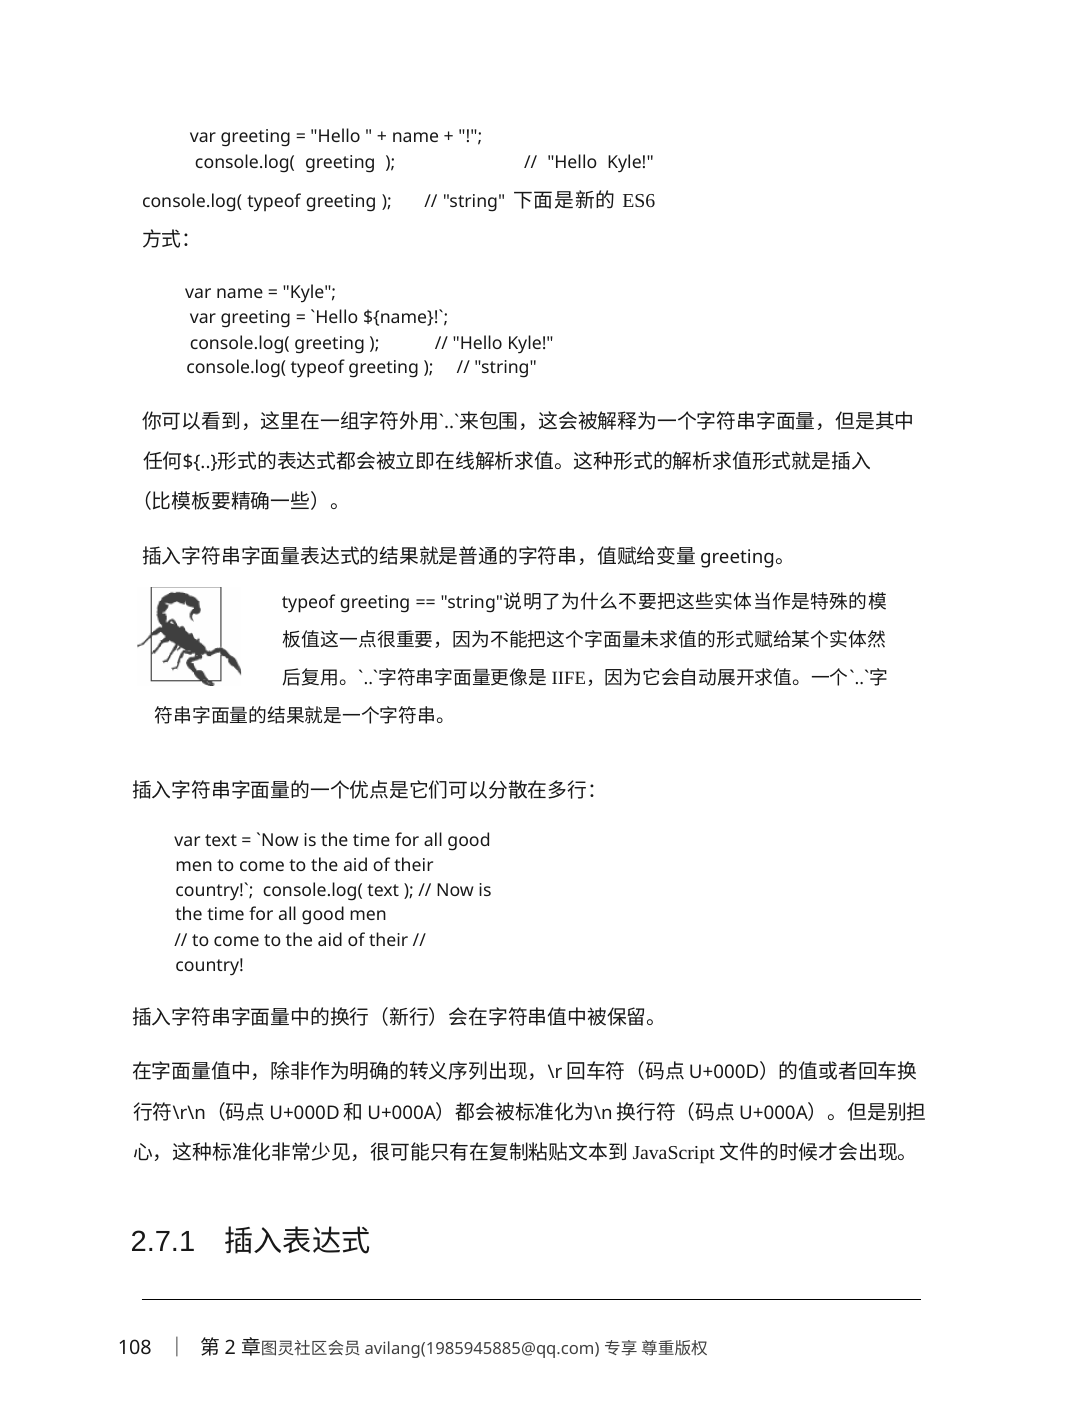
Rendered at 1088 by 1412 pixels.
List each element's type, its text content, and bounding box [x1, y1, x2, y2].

text typeof greeting == "string"说明了为什么不要把这些实体当作是特殊的模板值这一点很重要，因为不能把这个字面量未求值的形式赋给某个实体然后复用。`..`字符串字面量更像是 IIFE，因为它会自动展开求值。一个`..`字符串字面量的结果就是一个字符串。 [153, 587, 888, 728]
text 在字面量值中，除非作为明确的转义序列出现，\r回车符（码点U+000D）的值或者回车换行符\r\n（码点U+000D和U+000A）都会被标准化为\n换行符（码点U+000A）。但是别担心，这种标准化非常少见，很可能只有在复制粘贴文本到 JavaScript 文件的时候才会出现。 [132, 1056, 932, 1165]
text var name = "Kyle"; [185, 279, 744, 304]
text 插入字符串字面量中的换行（新行）会在字符串值中被保留。 [132, 1002, 932, 1031]
text console.log( greeting ); // "Hello Kyle!" console.log( typeof greeting ); // "string" 下面是新的 ES6 方式： [142, 149, 655, 252]
text 你可以看到，这里在一组字符外用`..`来包围，这会被解释为一个字符串字面量，但是其中任何${..}形式的表达式都会被立即在线解析求值。这种形式的解析求值形式就是插入 [142, 405, 932, 474]
text console.log( greeting ); // "Hello Kyle!" console.log( typeof greeting ); // "string" [185, 330, 646, 379]
text var greeting = `Hello ${name}!`; [185, 305, 469, 329]
text var greeting = "Hello " + name + "!"; [185, 124, 513, 148]
text 插入字符串字面量的一个优点是它们可以分散在多行： [132, 774, 932, 803]
text // to come to the aid of their // country! [174, 927, 482, 976]
text var text = `Now is the time for all good men to come to the aid of their country!`; console.log( text ); // Now is the time for all good men [174, 827, 500, 926]
picture [137, 587, 242, 686]
text 插入字符串字面量表达式的结果就是普通的字符串，值赋给变量greeting。 [142, 540, 932, 569]
text （比模板要精确一些）。 [132, 486, 932, 514]
text 2.7.1 插入表达式 [130, 1218, 932, 1260]
